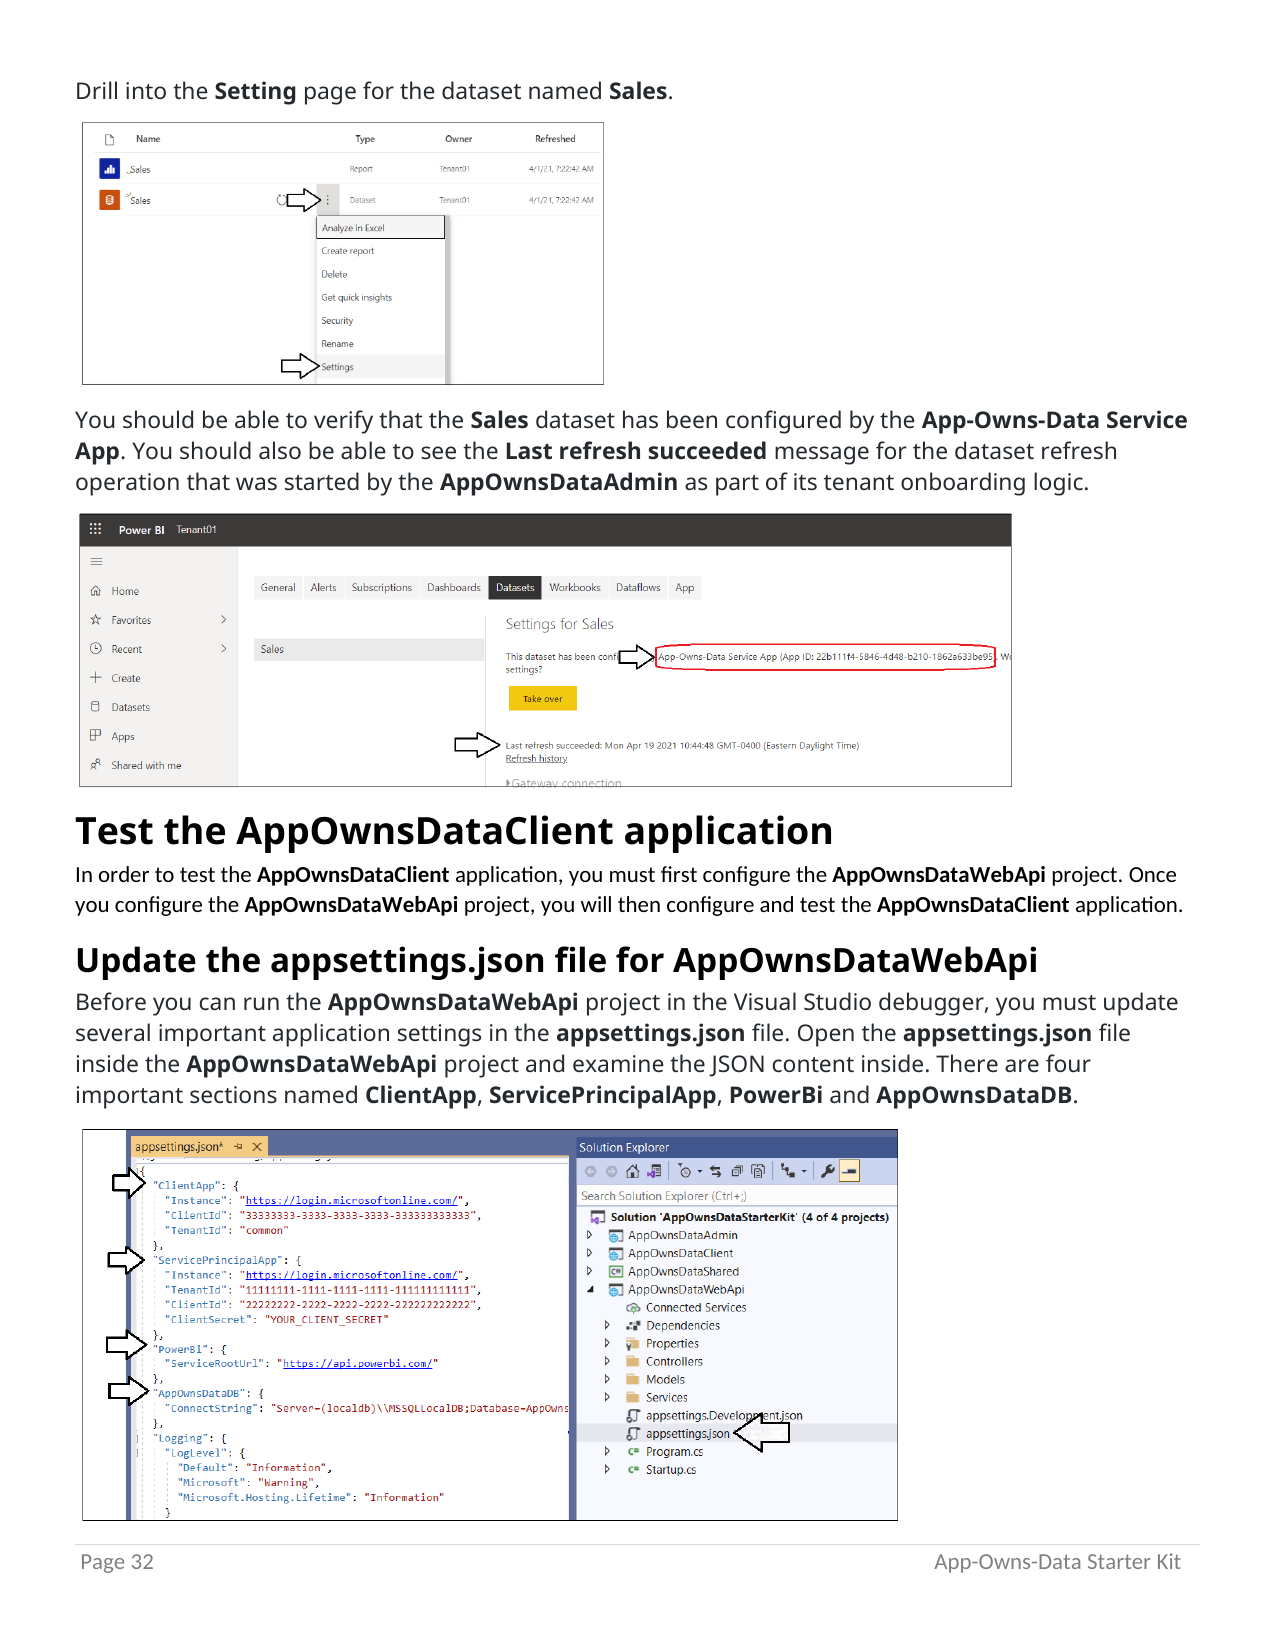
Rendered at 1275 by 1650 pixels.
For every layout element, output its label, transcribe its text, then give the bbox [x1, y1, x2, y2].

picture [75, 510, 1016, 792]
picture [75, 1123, 908, 1525]
picture [75, 118, 604, 392]
subtitle Test the AppOwnsDataClient application [75, 804, 1200, 856]
text In order to test the AppOwnsDataClient application, you must first configure the AppOwnsDataWebApi project. Once you configure the AppOwnsDataWebApi project, you will then configure and test the AppOwnsDataClient application. [75, 860, 1200, 918]
subtitle Update the appsettings.json file for AppOwnsDataWebApi [75, 937, 1200, 982]
text You should be able to verify that the Sales dataset has been configured by the App-Owns-Data Service App. You should also be able to see the Last refresh succeeded message for the dataset refresh operation that was started by the AppOwnsDataAdmin as part of its tenant onboarding logic. [75, 404, 1200, 497]
text Drill into the Setting page for the dataset named Sales. [75, 75, 1200, 106]
text Before you can run the AppOwnsDataWebApi project in the Visual Studio debugger, you must update several important application settings in the appsettings.json file. Open the appsettings.json file inside the AppOwnsDataWebApi project and examine the JSON content inside. There are four important sections named ClientApp, ServicePrincipalApp, PowerBi and AppOwnsDataDB. [75, 986, 1200, 1111]
